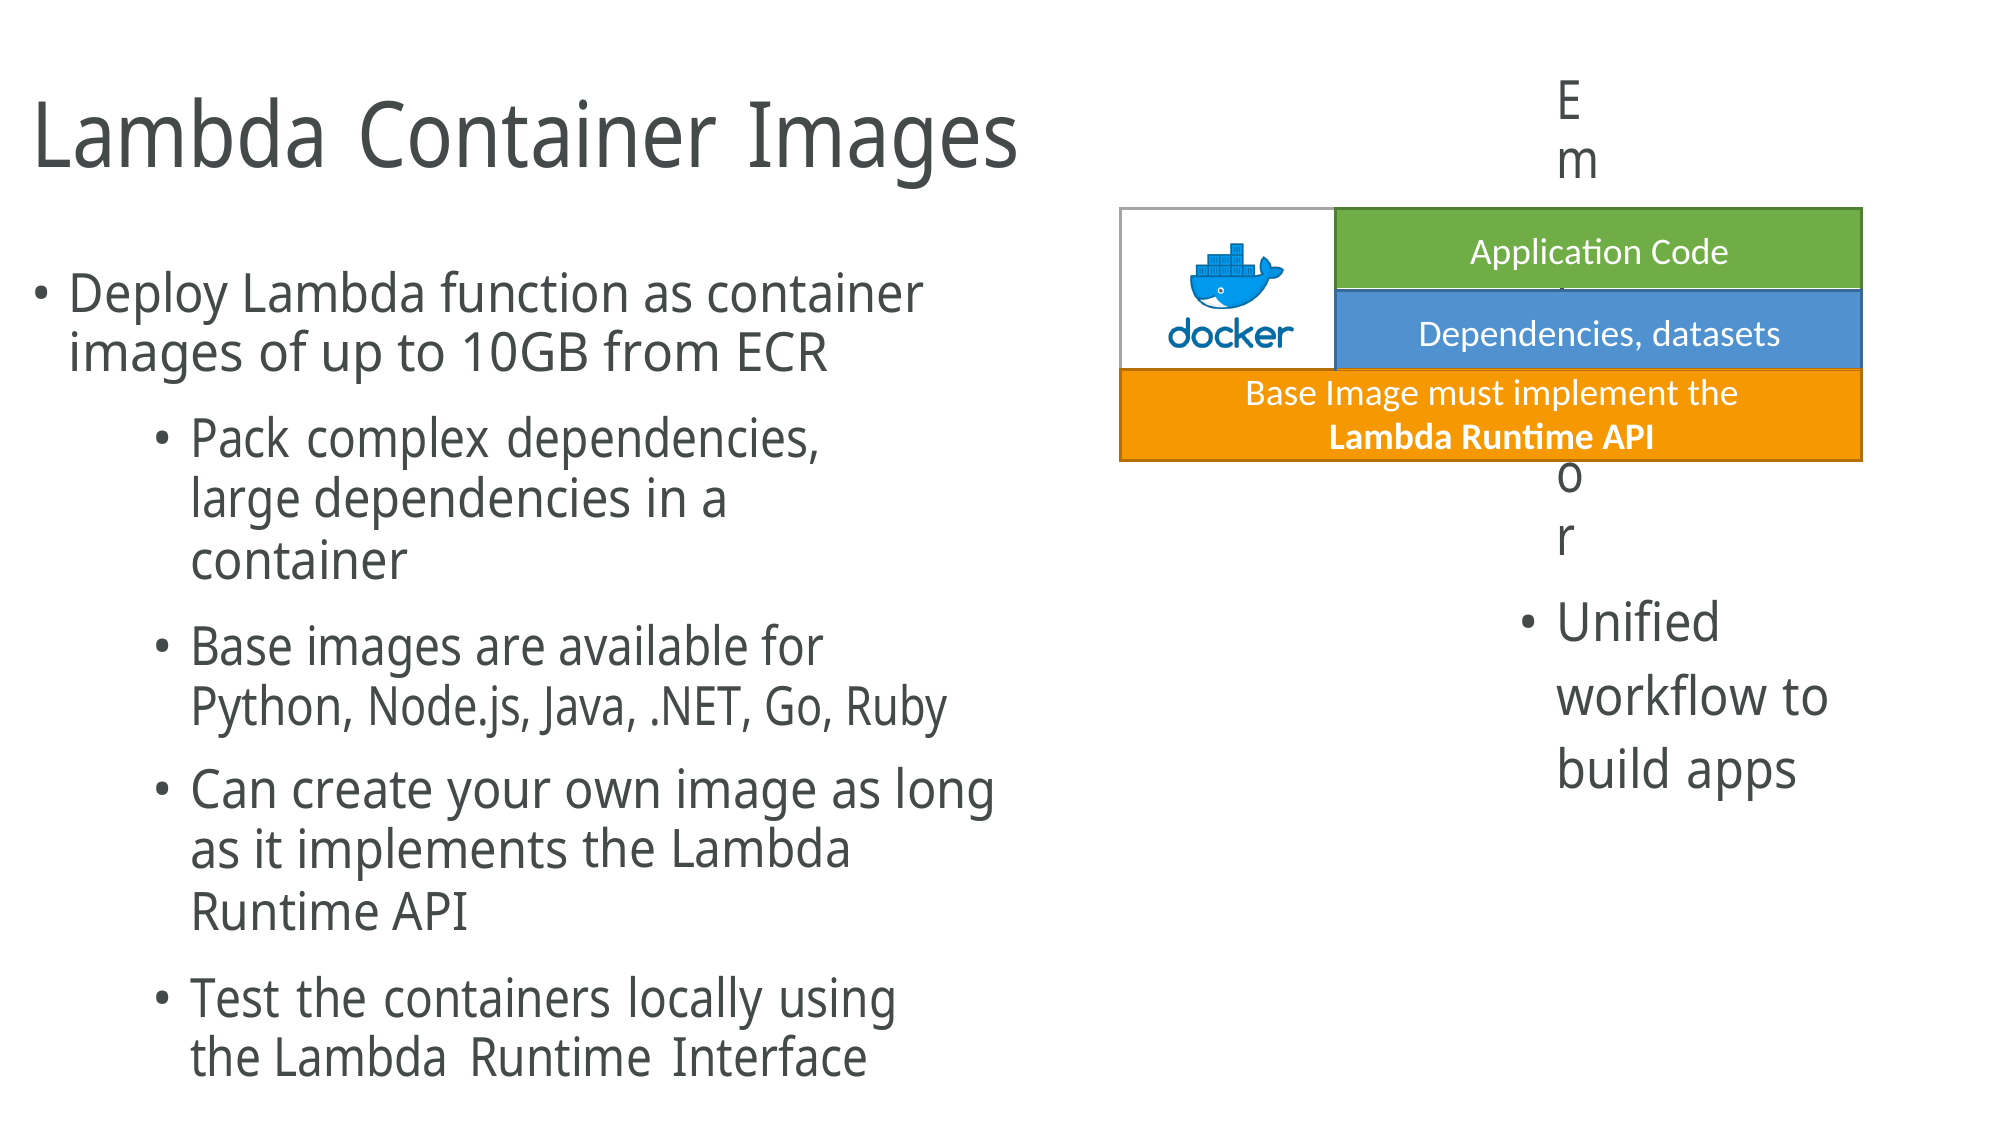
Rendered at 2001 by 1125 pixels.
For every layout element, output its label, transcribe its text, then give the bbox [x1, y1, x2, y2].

list Unified workflow to build apps [1518, 583, 1942, 805]
list Test the containers locally using the Lambda Runtime Interface Emulator [152, 967, 957, 1092]
subtitle Lambda Container Images [31, 69, 1309, 194]
list Test the containers locally using the Lambda Runtime Interface Emulator [1518, 69, 1589, 207]
list Deploy Lambda function as container images of up to 10GB from ECR [31, 262, 987, 388]
picture [1157, 232, 1305, 359]
list Pack complex dependencies, large dependencies in a container [152, 408, 914, 596]
list Test the containers locally using the Lambda Runtime Interface Emulator [1518, 462, 1589, 571]
list Can create your own image as long as it implements the Lambda Runtime API [152, 759, 1044, 947]
list Base images are available for Python, Node.js, Java, .NET, Go, Ruby [152, 616, 967, 741]
